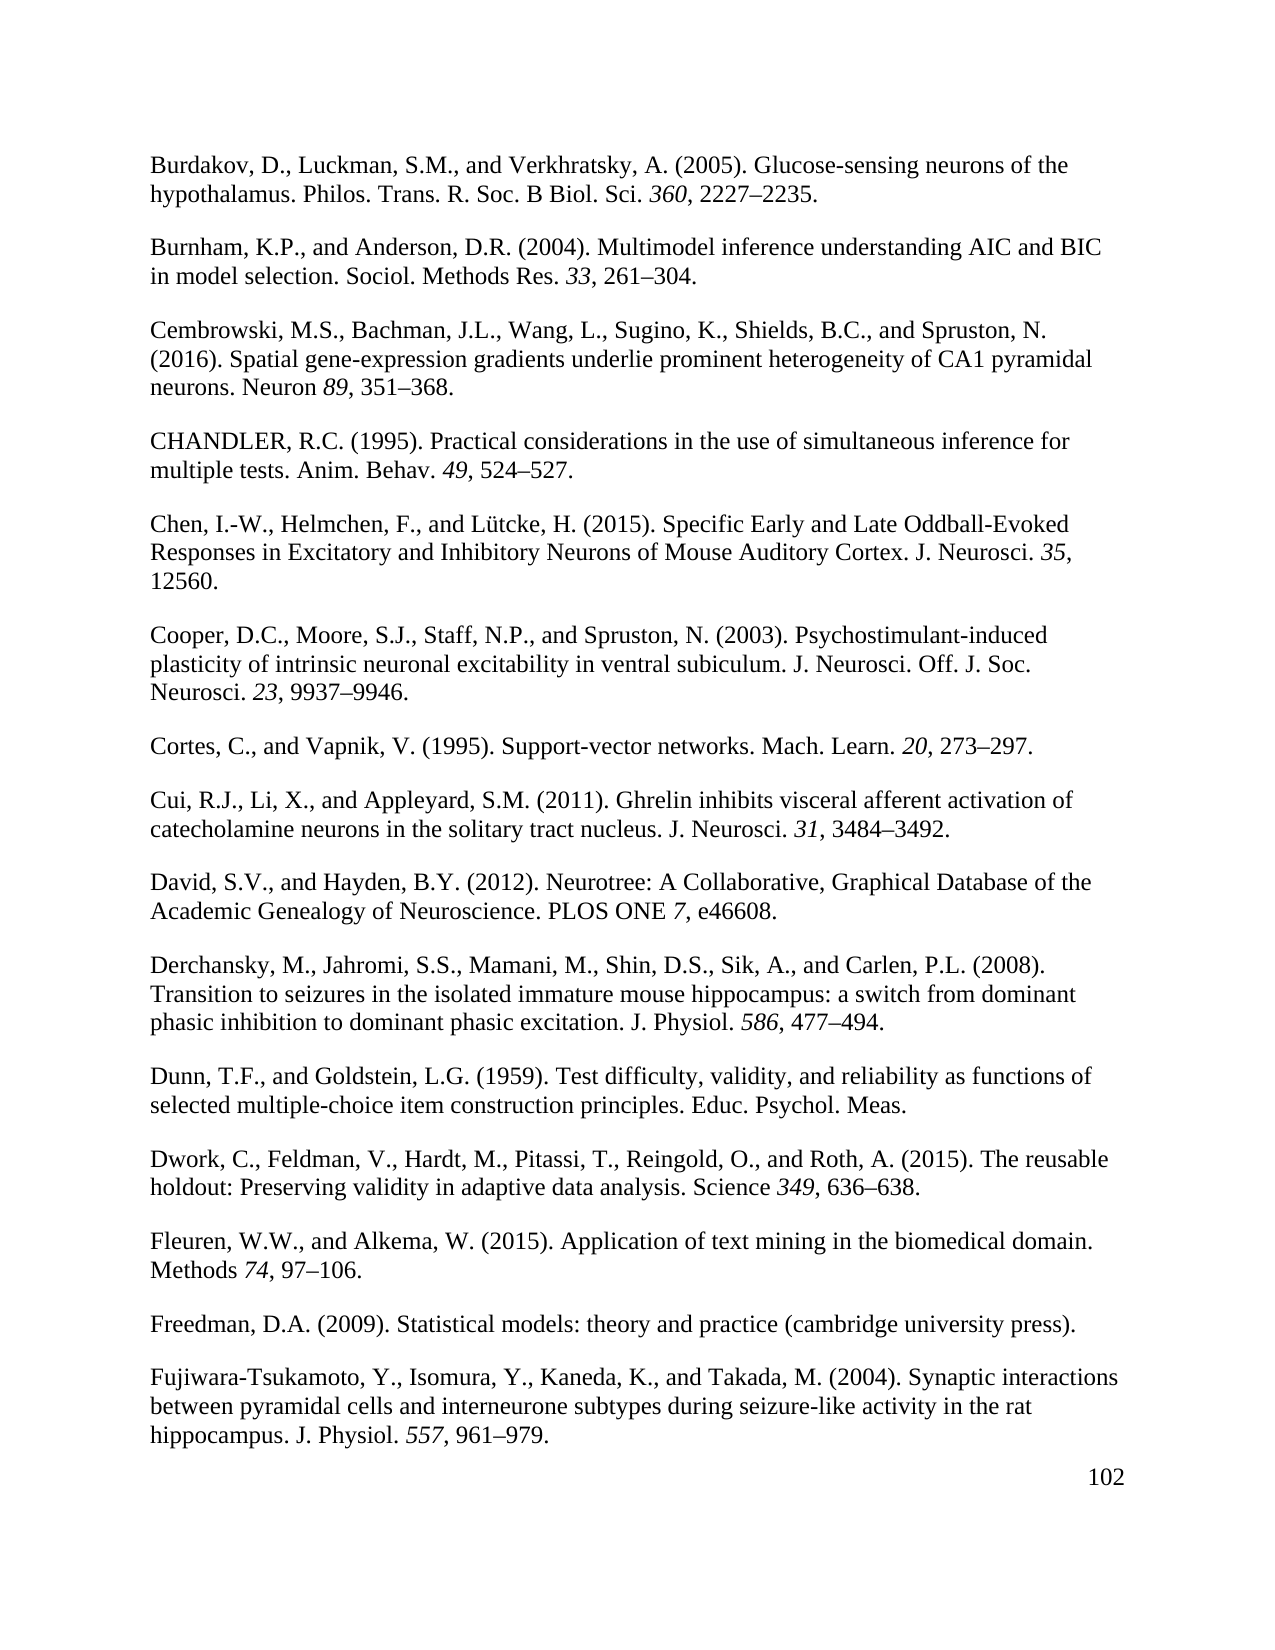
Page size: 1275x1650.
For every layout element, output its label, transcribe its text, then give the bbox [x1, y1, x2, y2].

text Chen, I.-W., Helmchen, F., and Lütcke, H. (2015). Specific Early and Late Oddball-Evoked Responses in Excitatory and Inhibitory Neurons of Mouse Auditory Cortex. J. Neurosci. 35, 12560. [150, 509, 1125, 595]
text Fleuren, W.W., and Alkema, W. (2015). Application of text mining in the biomedical domain. Methods 74, 97–106. [150, 1226, 1125, 1284]
text Cui, R.J., Li, X., and Appleyard, S.M. (2011). Ghrelin inhibits visceral afferent activation of catecholamine neurons in the solitary tract nucleus. J. Neurosci. 31, 3484–3492. [150, 785, 1125, 842]
text Cembrowski, M.S., Bachman, J.L., Wang, L., Sugino, K., Shields, B.C., and Spruston, N. (2016). Spatial gene-expression gradients underlie prominent heterogeneity of CA1 pyramidal neurons. Neuron 89, 351–368. [150, 315, 1125, 401]
text Fujiwara-Tsukamoto, Y., Isomura, Y., Kaneda, K., and Takada, M. (2004). Synaptic interactions between pyramidal cells and interneurone subtypes during seizure-like activity in the rat hippocampus. J. Physiol. 557, 961–979. [150, 1362, 1125, 1449]
text Burdakov, D., Luckman, S.M., and Verkhratsky, A. (2005). Glucose-sensing neurons of the hypothalamus. Philos. Trans. R. Soc. B Biol. Sci. 360, 2227–2235. [150, 150, 1125, 207]
text Freedman, D.A. (2009). Statistical models: theory and practice (cambridge university press). [150, 1309, 1125, 1337]
text Dunn, T.F., and Goldstein, L.G. (1959). Test difficulty, validity, and reliability as functions of selected multiple-choice item construction principles. Educ. Psychol. Meas. [150, 1061, 1125, 1119]
text CHANDLER, R.C. (1995). Practical considerations in the use of simultaneous inference for multiple tests. Anim. Behav. 49, 524–527. [150, 426, 1125, 484]
text Cortes, C., and Vapnik, V. (1995). Support-vector networks. Mach. Learn. 20, 273–297. [150, 731, 1125, 760]
text Cooper, D.C., Moore, S.J., Staff, N.P., and Spruston, N. (2003). Psychostimulant-induced plasticity of intrinsic neuronal excitability in ventral subiculum. J. Neurosci. Off. J. Soc. Neurosci. 23, 9937–9946. [150, 620, 1125, 706]
text Dwork, C., Feldman, V., Hardt, M., Pitassi, T., Reingold, O., and Roth, A. (2015). The reusable holdout: Preserving validity in adaptive data analysis. Science 349, 636–638. [150, 1144, 1125, 1201]
text David, S.V., and Hayden, B.Y. (2012). Neurotree: A Collaborative, Graphical Database of the Academic Genealogy of Neuroscience. PLOS ONE 7, e46608. [150, 867, 1125, 925]
text Burnham, K.P., and Anderson, D.R. (2004). Multimodel inference understanding AIC and BIC in model selection. Sociol. Methods Res. 33, 261–304. [150, 232, 1125, 290]
text Derchansky, M., Jahromi, S.S., Mamani, M., Shin, D.S., Sik, A., and Carlen, P.L. (2008). Transition to seizures in the isolated immature mouse hippocampus: a switch from dominant phasic inhibition to dominant phasic excitation. J. Physiol. 586, 477–494. [150, 950, 1125, 1036]
